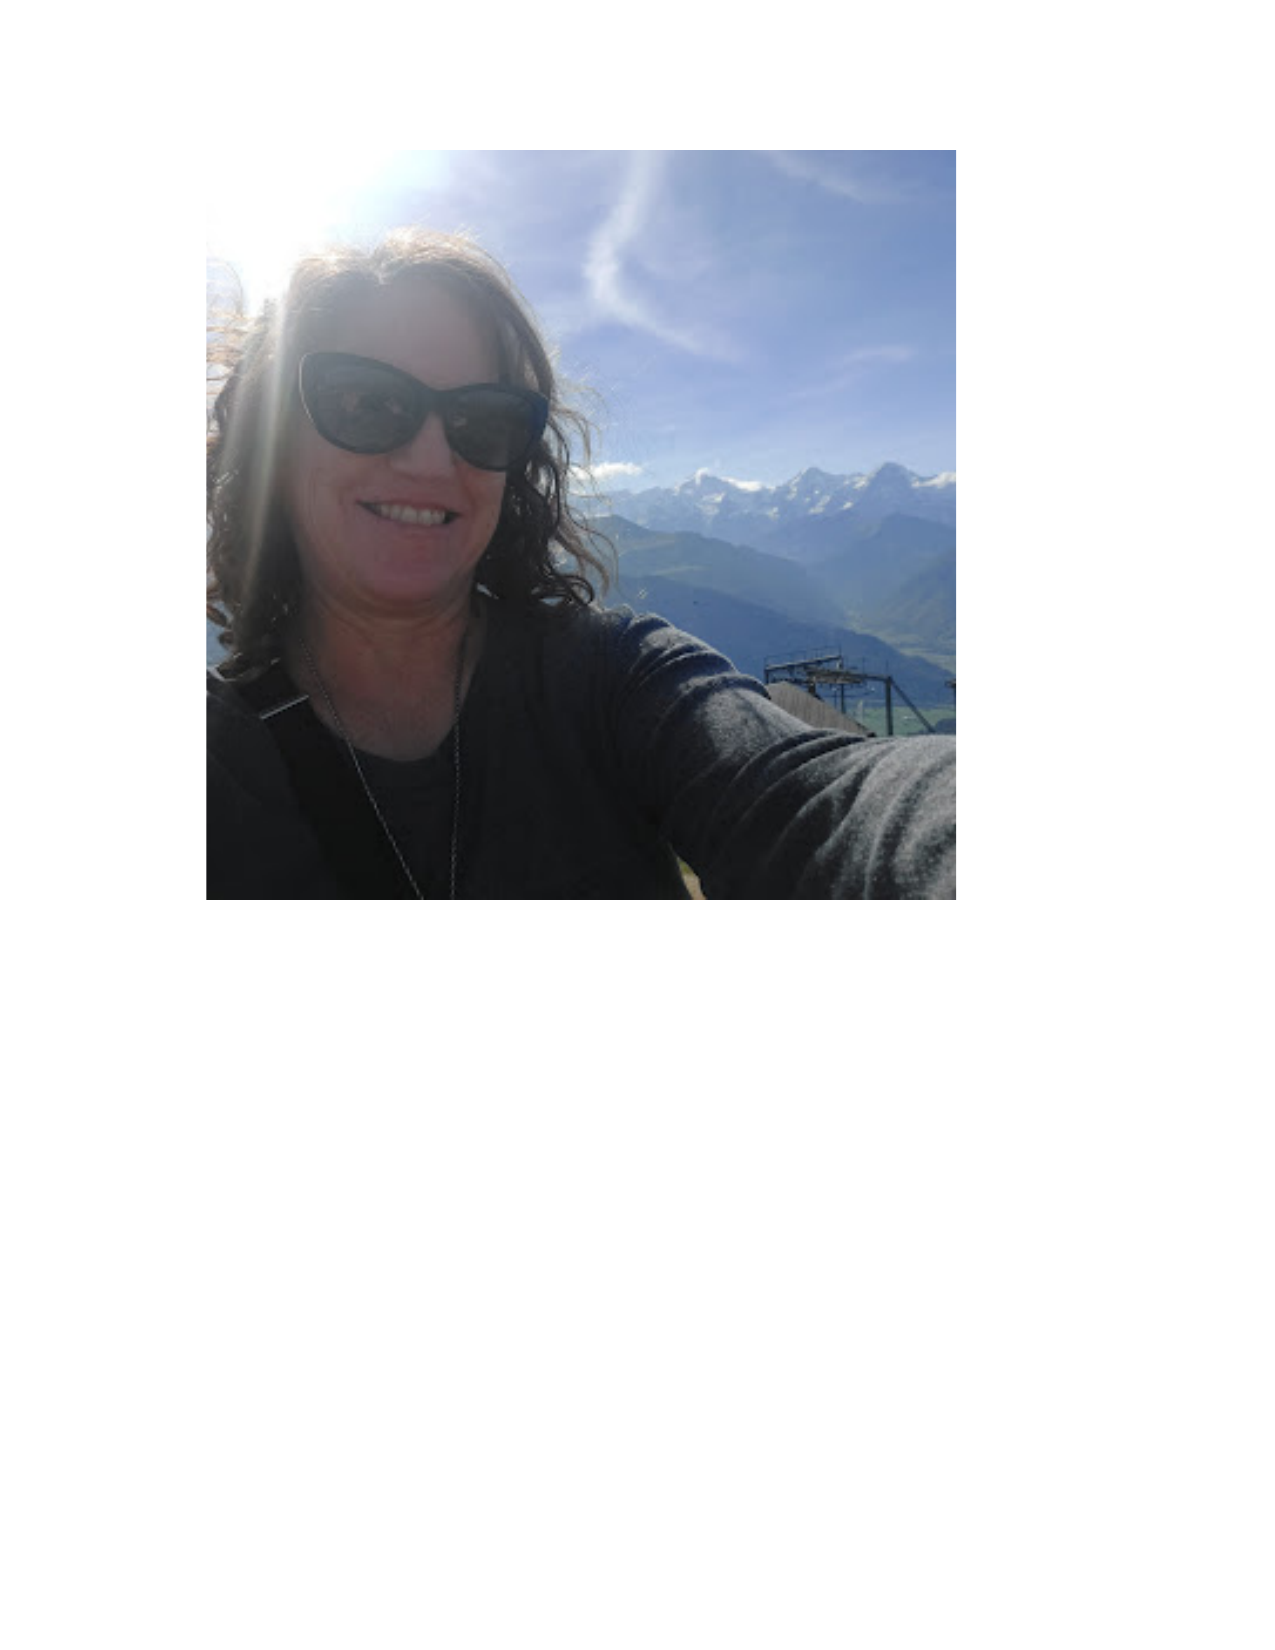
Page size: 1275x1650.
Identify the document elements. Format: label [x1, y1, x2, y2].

picture [206, 150, 957, 900]
